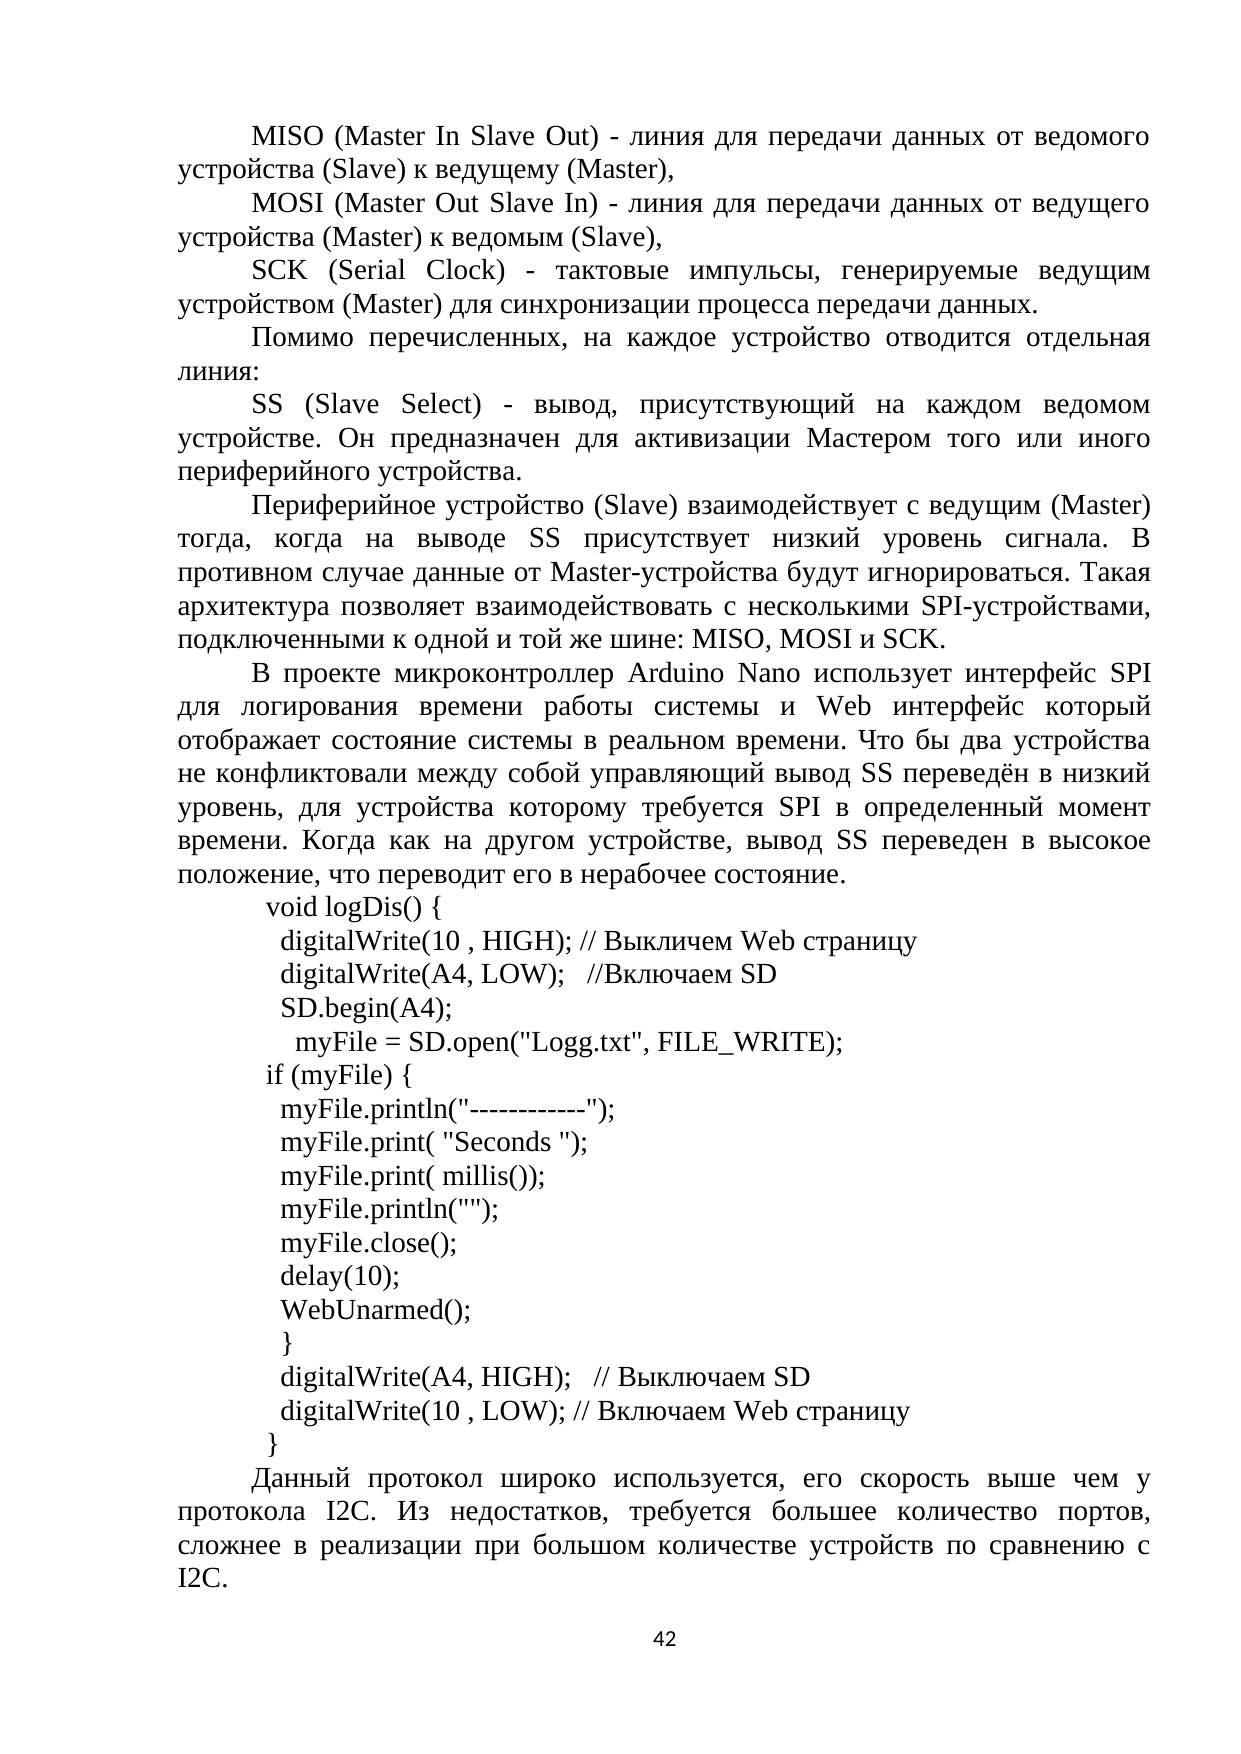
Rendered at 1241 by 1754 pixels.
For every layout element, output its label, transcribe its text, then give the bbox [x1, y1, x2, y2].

text void logDis() { [177, 889, 1152, 923]
text digitalWrite(A4, HIGH); // Выключаем SD [177, 1359, 1152, 1393]
text Помимо перечисленных, на каждое устройство отводится отдельная линия: [177, 319, 1152, 386]
text Периферийное устройство (Slave) взаимодействует с ведущим (Master) тогда, когда на выводе SS присутствует низкий уровень сигнала. В противном случае данные от Master-устройства будут игнорироваться. Такая архитектура позволяет взаимодействовать с несколькими SPI-устройствами, подключенными к одной и той же шине: MISO, MOSI и SCK. [177, 487, 1152, 655]
text Данный протокол широко используется, его скорость выше чем у протокола I2C. Из недостатков, требуется большее количество портов, сложнее в реализации при большом количестве устройств по сравнению с I2C. [177, 1460, 1152, 1594]
text SD.begin(A4); [177, 990, 1152, 1024]
text myFile.println(""); [177, 1191, 1152, 1225]
text В проекте микроконтроллер Arduino Nano использует интерфейс SPI для логирования времени работы системы и Web интерфейс который отображает состояние системы в реальном времени. Что бы два устройства не конфликтовали между собой управляющий вывод SS переведён в низкий уровень, для устройства которому требуется SPI в определенный момент времени. Когда как на другом устройстве, вывод SS переведен в высокое положение, что переводит его в нерабочее состояние. [177, 655, 1152, 889]
text if (myFile) { [177, 1057, 1152, 1091]
text delay(10); [177, 1258, 1152, 1292]
text digitalWrite(10 , HIGH); // Выкличем Web страницу [177, 923, 1152, 957]
text SS (Slave Select) - вывод, присутствующий на каждом ведомом устройстве. Он предназначен для активизации Мастером того или иного периферийного устройства. [177, 386, 1152, 487]
text } [177, 1326, 1152, 1359]
text digitalWrite(10 , LOW); // Включаем Web страницу [177, 1393, 1152, 1426]
text WebUnarmed(); [177, 1292, 1152, 1326]
text digitalWrite(A4, LOW); //Включаем SD [177, 957, 1152, 990]
text MISO (Master In Slave Out) - линия для передачи данных от ведомого устройства (Slave) к ведущему (Master), [177, 118, 1152, 185]
text myFile.close(); [177, 1225, 1152, 1258]
text myFile.print( millis()); [177, 1158, 1152, 1191]
text myFile = SD.open("Logg.txt", FILE_WRITE); [177, 1024, 1152, 1057]
text MOSI (Master Out Slave In) - линия для передачи данных от ведущего устройства (Master) к ведомым (Slave), [177, 185, 1152, 252]
text myFile.print( "Seconds "); [177, 1124, 1152, 1158]
text SCK (Serial Clock) - тактовые импульсы, генерируемые ведущим устройством (Master) для синхронизации процесса передачи данных. [177, 252, 1152, 319]
text myFile.println("------------"); [177, 1091, 1152, 1124]
text } [177, 1426, 1152, 1460]
